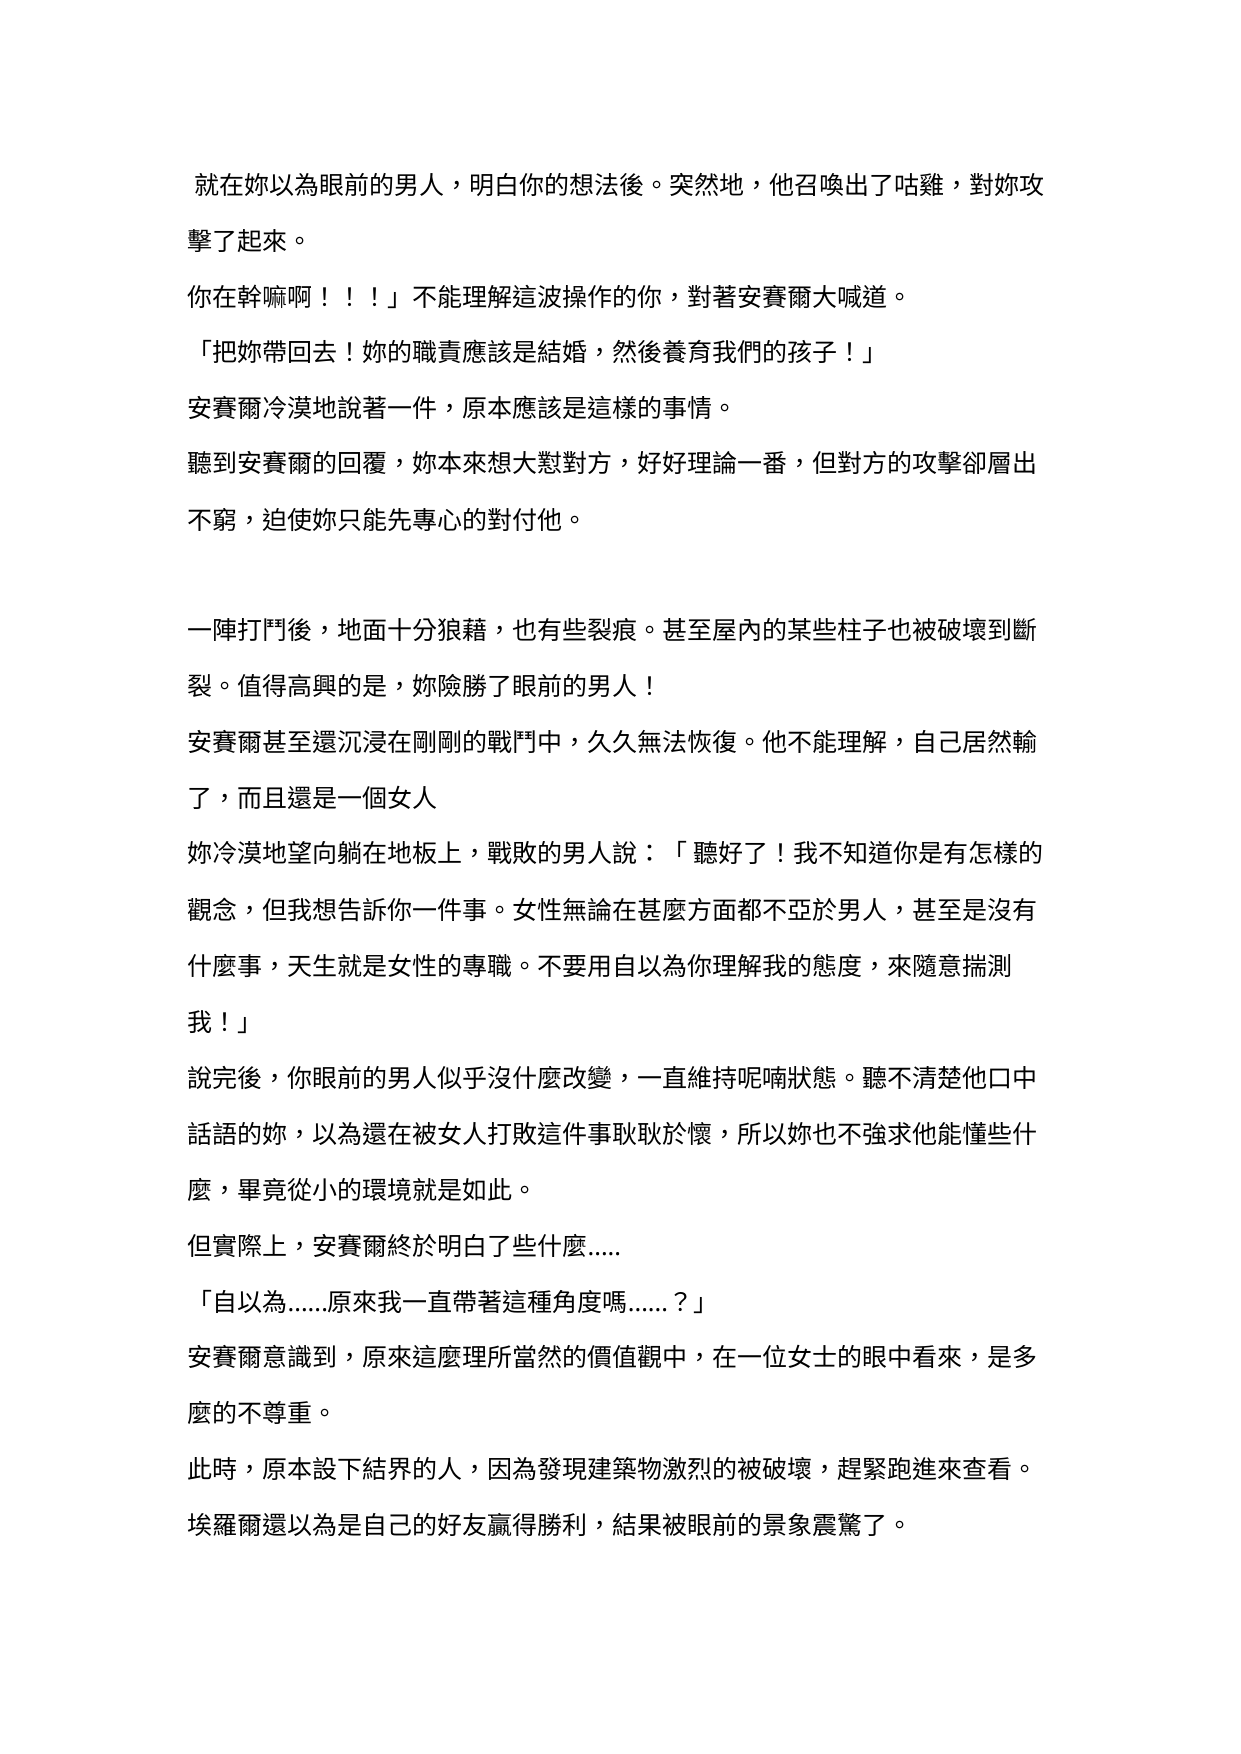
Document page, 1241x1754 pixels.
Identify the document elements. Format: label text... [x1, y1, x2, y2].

text 說完後，你眼前的男人似乎沒什麼改變，一直維持呢喃狀態。聽不清楚他口中話語的妳，以為還在被女人打敗這件事耿耿於懷，所以妳也不強求他能懂些什麼，畢竟從小的環境就是如此。 [187, 1058, 1053, 1208]
text 安賽爾意識到，原來這麼理所當然的價值觀中，在一位女士的眼中看來，是多麼的不尊重。 [187, 1337, 1053, 1431]
text 安賽爾冷漠地說著一件，原本應該是這樣的事情。 [187, 388, 1053, 425]
text 你在幹嘛啊！！！」不能理解這波操作的你，對著安賽爾大喊道。 [187, 276, 1053, 314]
text 安賽爾甚至還沉浸在剛剛的戰鬥中，久久無法恢復。他不能理解，自己居然輸了，而且還是一個女人 [187, 721, 1053, 815]
text 妳冷漠地望向躺在地板上，戰敗的男人說：「 聽好了！我不知道你是有怎樣的觀念，但我想告訴你一件事。女性無論在甚麼方面都不亞於男人，甚至是沒有什麼事，天生就是女性的專職。不要用自以為你理解我的態度，來隨意揣測我！」 [187, 833, 1053, 1039]
text 「把妳帶回去！妳的職責應該是結婚，然後養育我們的孩子！」 [187, 332, 1053, 369]
text 聽到安賽爾的回覆，妳本來想大懟對方，好好理論一番，但對方的攻擊卻層出不窮，迫使妳只能先專心的對付他。 [187, 443, 1053, 537]
text 但實際上，安賽爾終於明白了些什麼..... [187, 1226, 1053, 1263]
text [187, 164, 1053, 258]
text 「自以為......原來我一直帶著這種角度嗎......？」 [187, 1281, 1053, 1319]
text 此時，原本設下結界的人，因為發現建築物激烈的被破壞，趕緊跑進來查看。埃羅爾還以為是自己的好友贏得勝利，結果被眼前的景象震驚了。 [187, 1449, 1053, 1543]
text 一陣打鬥後，地面十分狼藉，也有些裂痕。甚至屋內的某些柱子也被破壞到斷裂。值得高興的是，妳險勝了眼前的男人！ [187, 609, 1053, 703]
